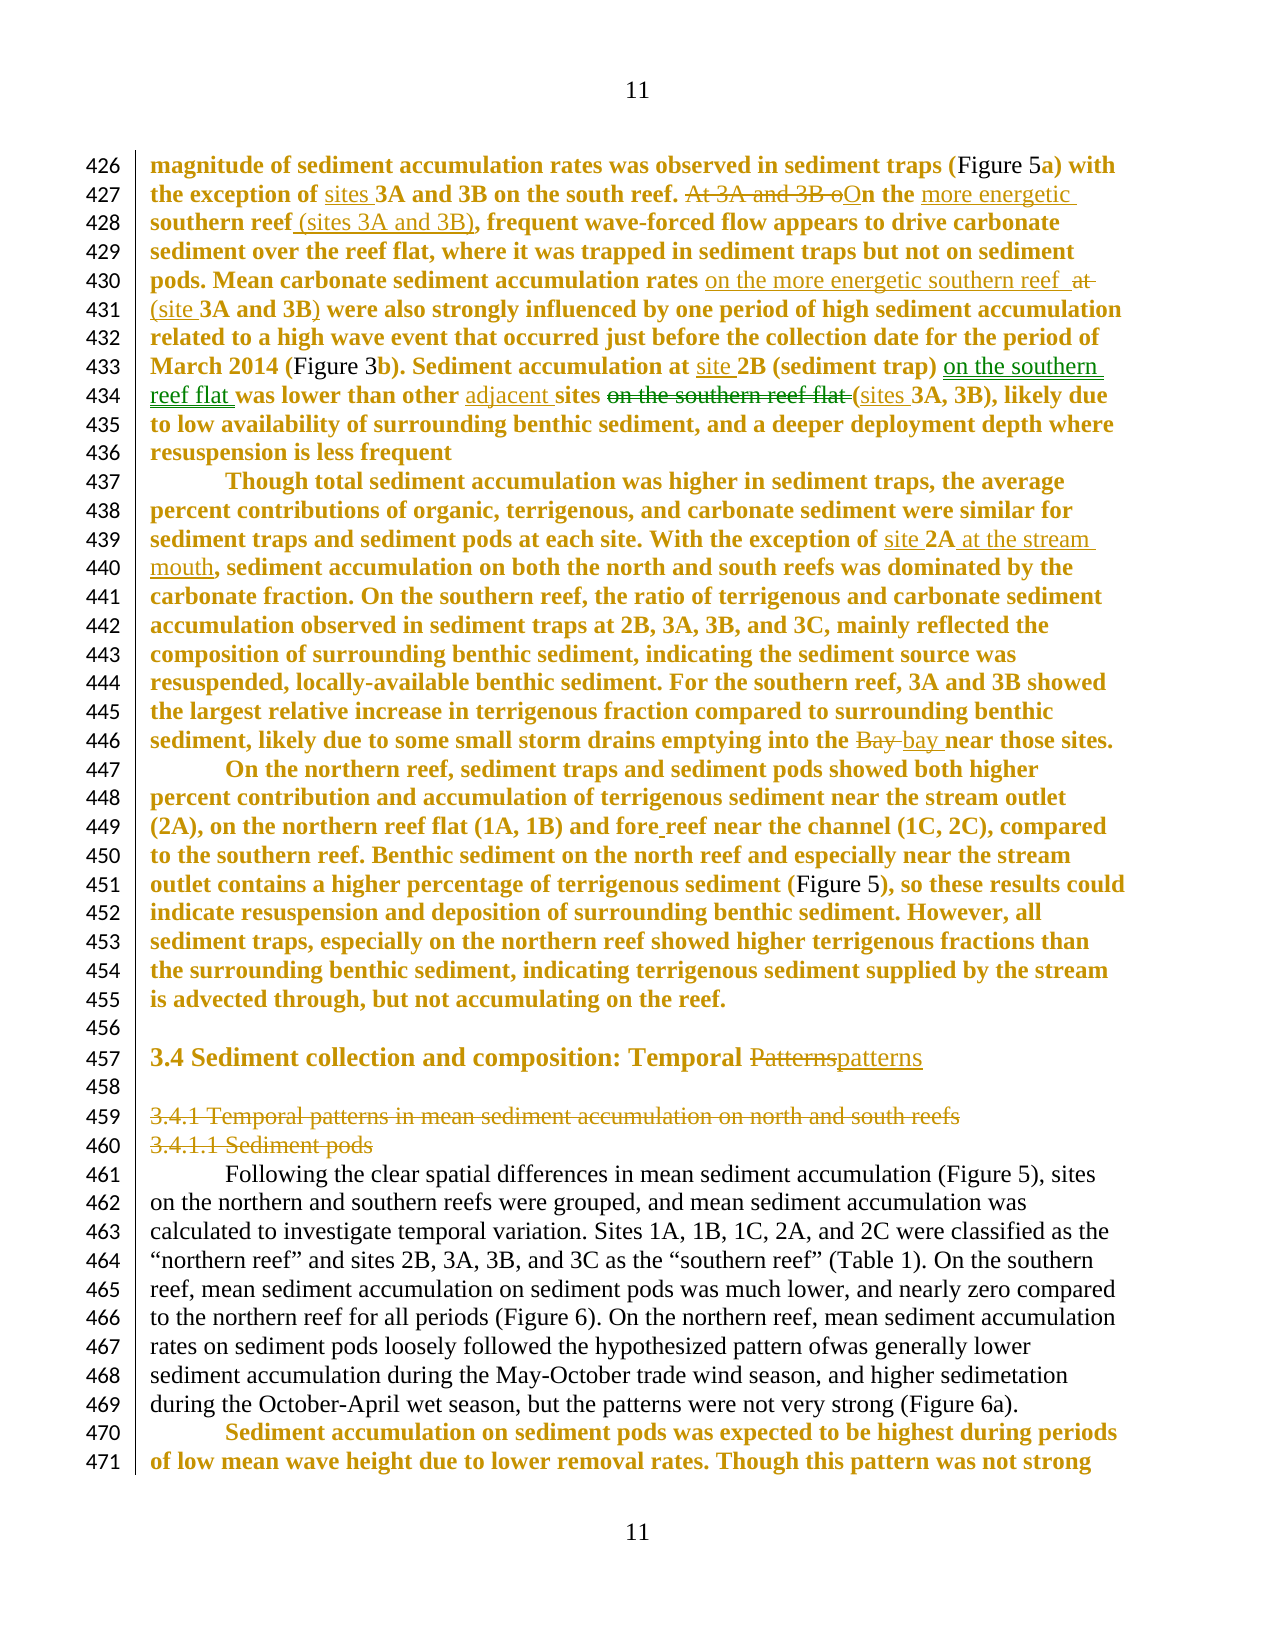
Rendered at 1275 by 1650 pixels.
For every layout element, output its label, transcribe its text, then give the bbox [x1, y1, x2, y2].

text Though total sediment accumulation was higher in sediment traps, the average percent contributions of organic, terrigenous, and carbonate sediment were similar for sediment traps and sediment pods at each site. With the exception of 2A, sediment accumulation on both the north and south reefs was dominated by the carbonate fraction. On the southern reef, the ratio of terrigenous and carbonate sediment accumulation observed in sediment traps at 2B, 3A, 3B, and 3C, mainly reflected the composition of surrounding benthic sediment, indicating the sediment source was resuspended, locally-available benthic sediment. For the southern reef, 3A and 3B showed the largest relative increase in terrigenous fraction compared to surrounding benthic sediment, likely due to some small storm drains emptying into the near those sites. [150, 466, 1125, 754]
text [150, 150, 1125, 466]
text On the northern reef, sediment traps and sediment pods showed both higher percent contribution and accumulation of terrigenous sediment near the stream outlet (2A), on the northern reef flat (1A, 1B) and forereef near the channel (1C, 2C), compared to the southern reef. Benthic sediment on the north reef and especially near the stream outlet contains a higher percentage of terrigenous sediment (Figure 5), so these results could indicate resuspension and deposition of surrounding benthic sediment. However, all sediment traps, especially on the northern reef showed higher terrigenous fractions than the surrounding benthic sediment, indicating terrigenous sediment supplied by the stream is advected through, but not accumulating on the reef. [150, 754, 1125, 1012]
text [150, 1417, 1125, 1475]
text Following the clear spatial differences in mean sediment accumulation (Figure 5), sites on the northern and southern reefs were grouped, and mean sediment accumulation was calculated to investigate temporal variation. Sites 1A, 1B, 1C, 2A, and 2C were classified as the “northern reef” and sites 2B, 3A, 3B, and 3C as the “southern reef” (Table 1). On the southern reef, mean sediment accumulation on sediment pods was much lower, and nearly zero compared to the northern reef for all periods (Figure 6). On the northern reef, mean sediment accumulation rates on sediment pods lower during the May-October trade wind season, and higher during the October-April wet season but the patterns were not very strong (Figure 6a). [150, 1159, 1125, 1417]
subtitle 3.4 Sediment collection and composition: Temporal [150, 1041, 1125, 1072]
